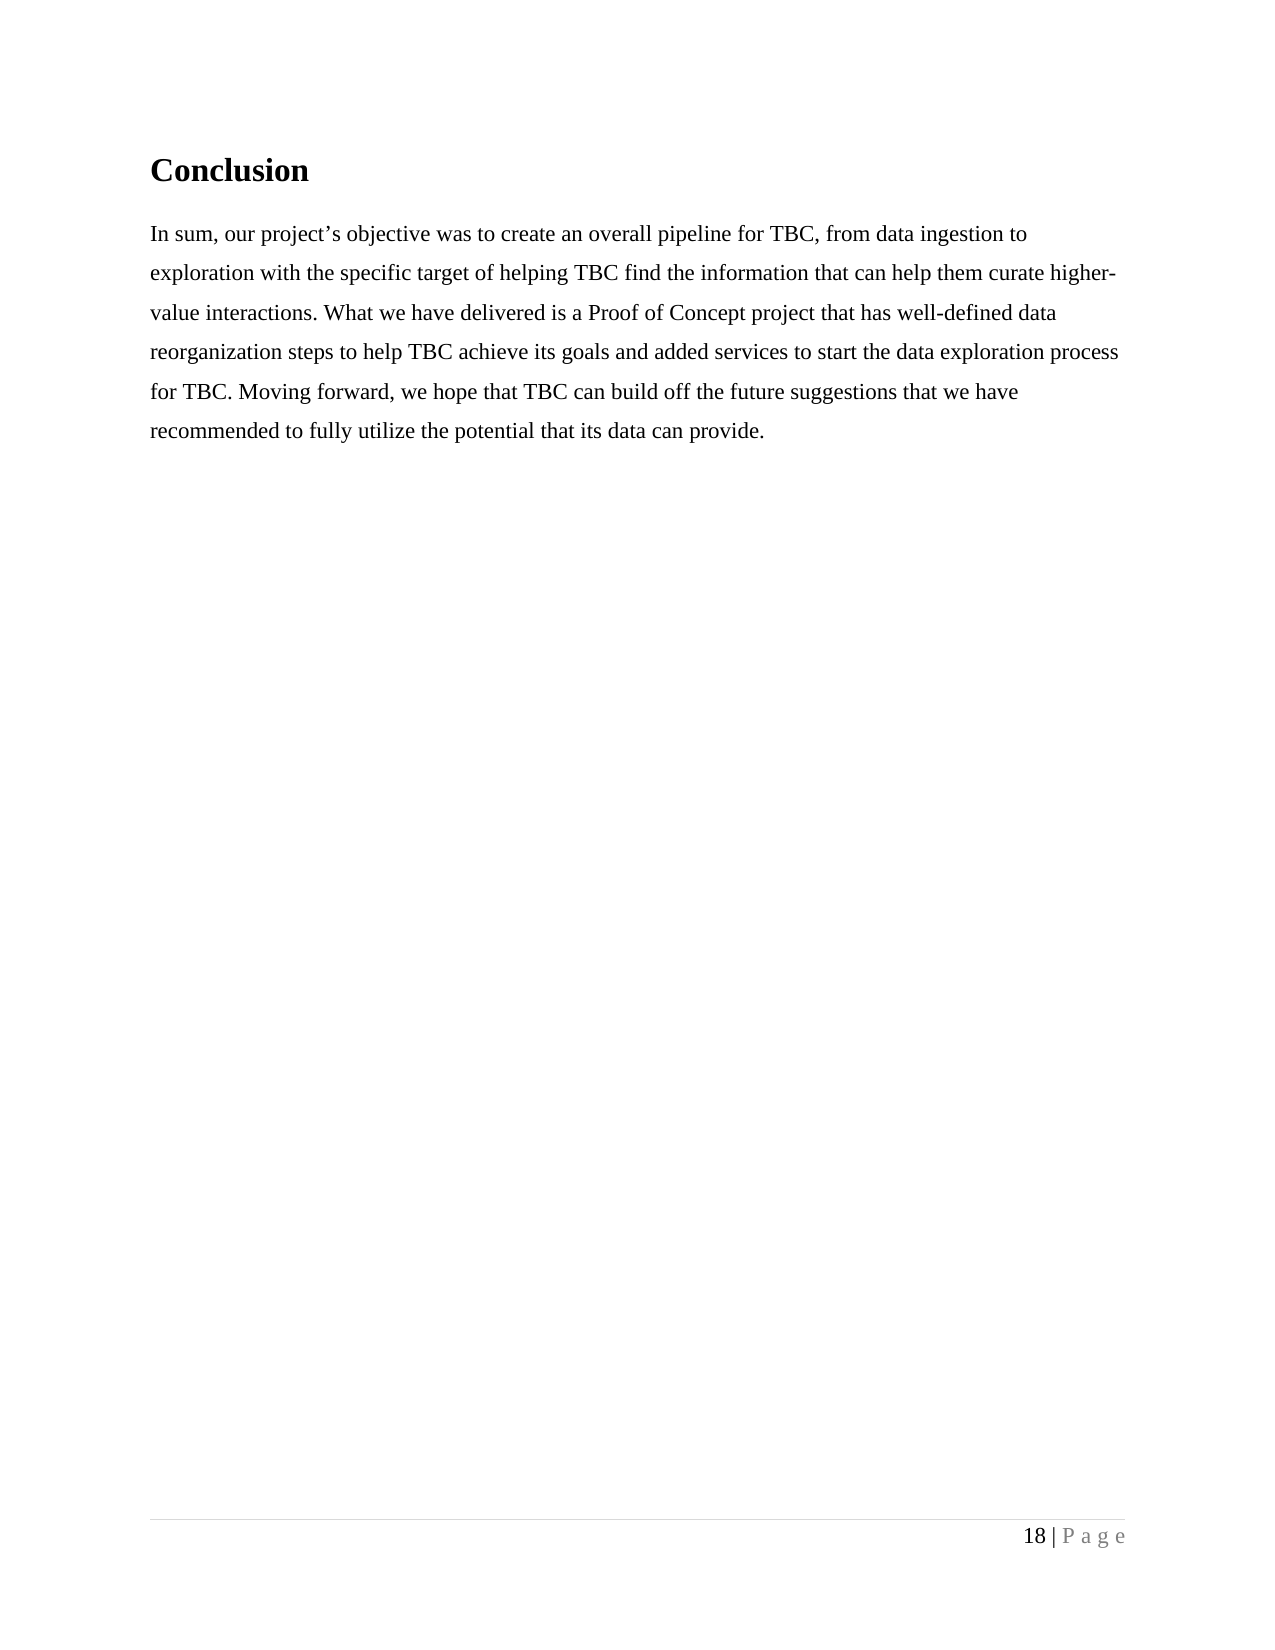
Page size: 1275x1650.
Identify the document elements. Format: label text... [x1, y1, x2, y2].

subtitle Conclusion [150, 150, 1125, 188]
text In sum, our project’s objective was to create an overall pipeline for TBC, from data ingestion to exploration with the specific target of helping TBC find the information that can help them curate higher-value interactions. What we have delivered is a Proof of Concept project that has well-defined data reorganization steps to help TBC achieve its goals and added services to start the data exploration process for TBC. Moving forward, we hope that TBC can build off the future suggestions that we have recommended to fully utilize the potential that its data can provide. [150, 220, 1125, 444]
